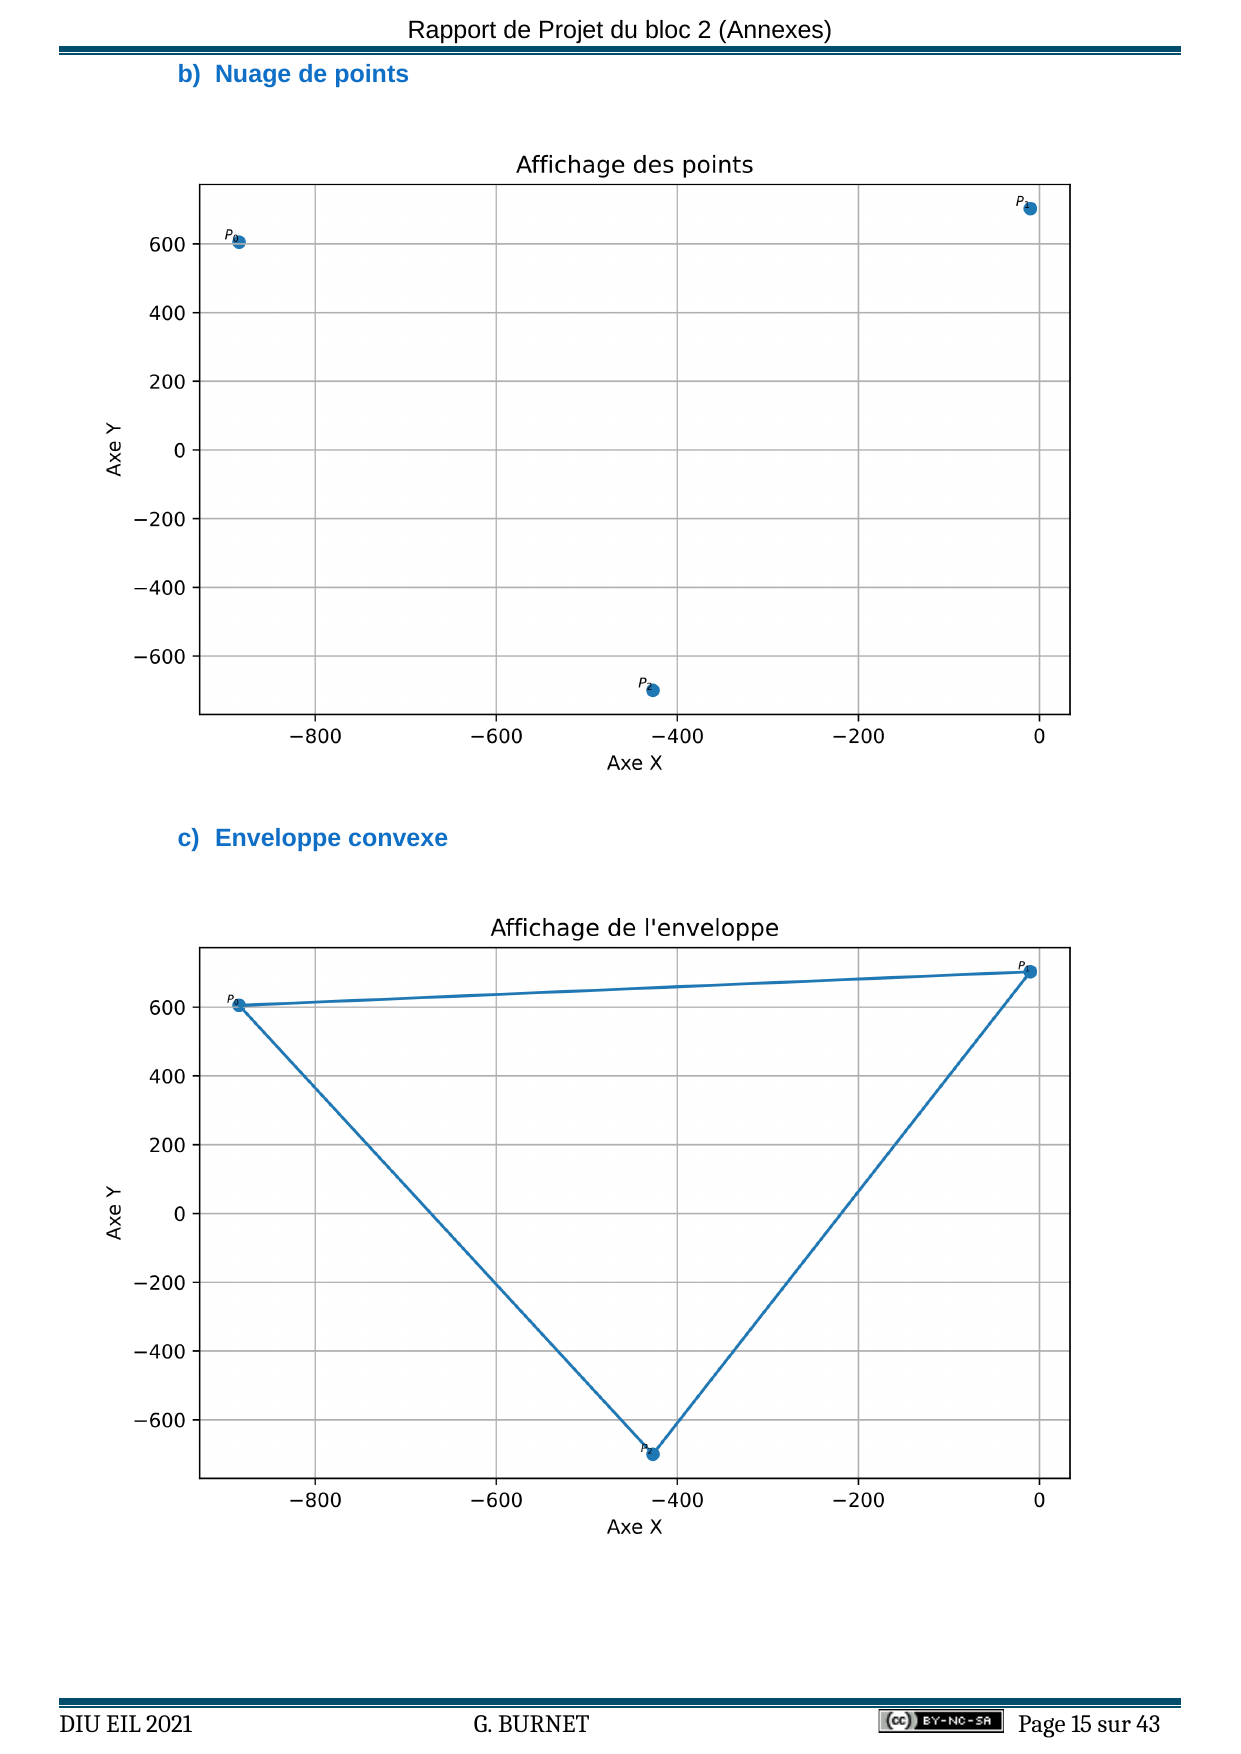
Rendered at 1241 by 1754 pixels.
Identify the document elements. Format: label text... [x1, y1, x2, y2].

subtitle Enveloppe convexe [177, 822, 1181, 851]
subtitle Nuage de points [177, 59, 1181, 88]
picture [59, 100, 1182, 802]
picture [59, 863, 1182, 1566]
picture [878, 1709, 1004, 1733]
